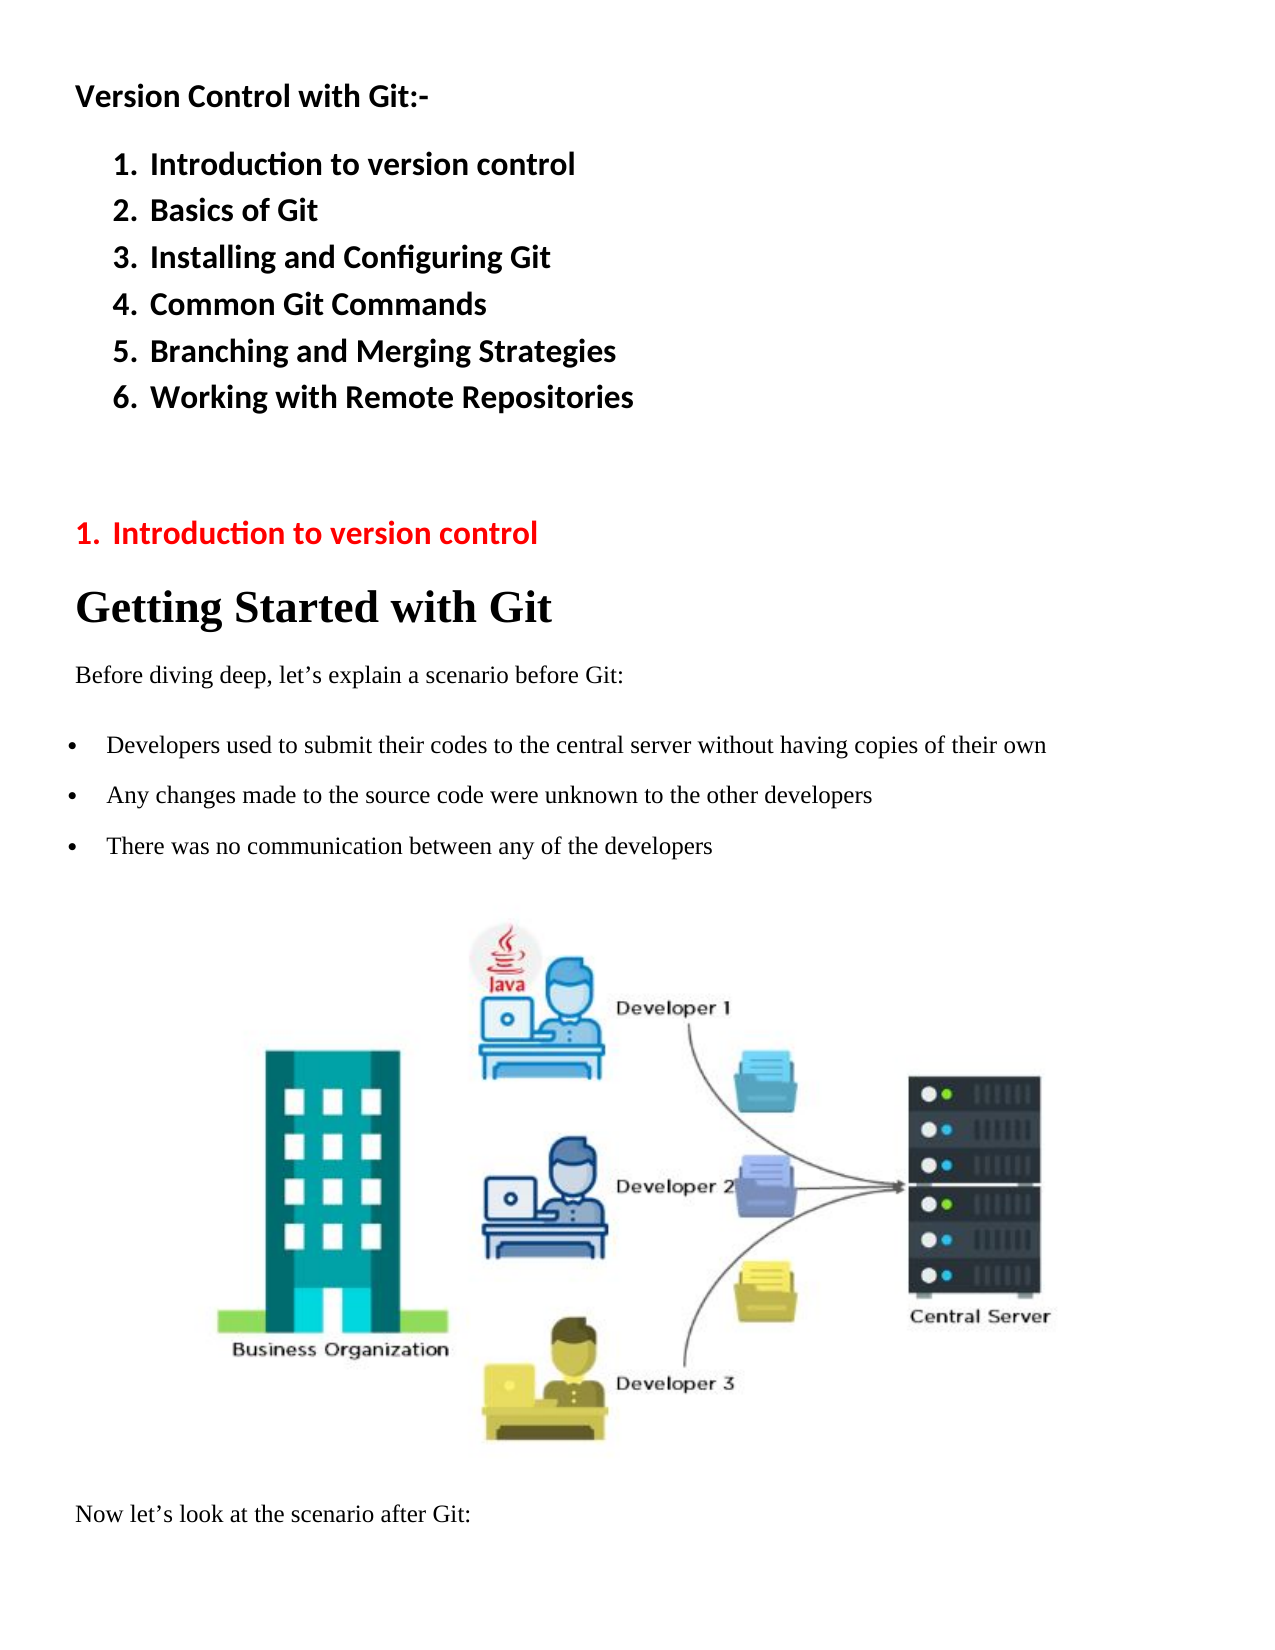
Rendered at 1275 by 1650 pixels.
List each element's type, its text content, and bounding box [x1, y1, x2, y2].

text Now let’s look at the scenario after Git: [75, 1499, 1200, 1528]
list Any changes made to the source code were unknown to the other developers [69, 781, 1200, 809]
list Basics of Git [112, 189, 1200, 230]
list Developers used to submit their codes to the central server without having copies of their own [69, 730, 1200, 759]
list Working with Remote Repositories [112, 376, 1200, 417]
picture [194, 881, 1081, 1459]
list There was no communication between any of the developers [69, 831, 1200, 860]
list Installing and Configuring Git [112, 236, 1200, 277]
list Common Git Commands [112, 283, 1200, 324]
list Introduction to version control [112, 143, 1200, 183]
text Before diving deep, let’s explain a scenario before Git: [75, 661, 1200, 689]
list Branching and Merging Strategies [112, 330, 1200, 370]
text Version Control with Git:- [75, 75, 1200, 116]
text Getting Started with Git [75, 579, 1200, 632]
list Introduction to version control [75, 512, 1200, 552]
